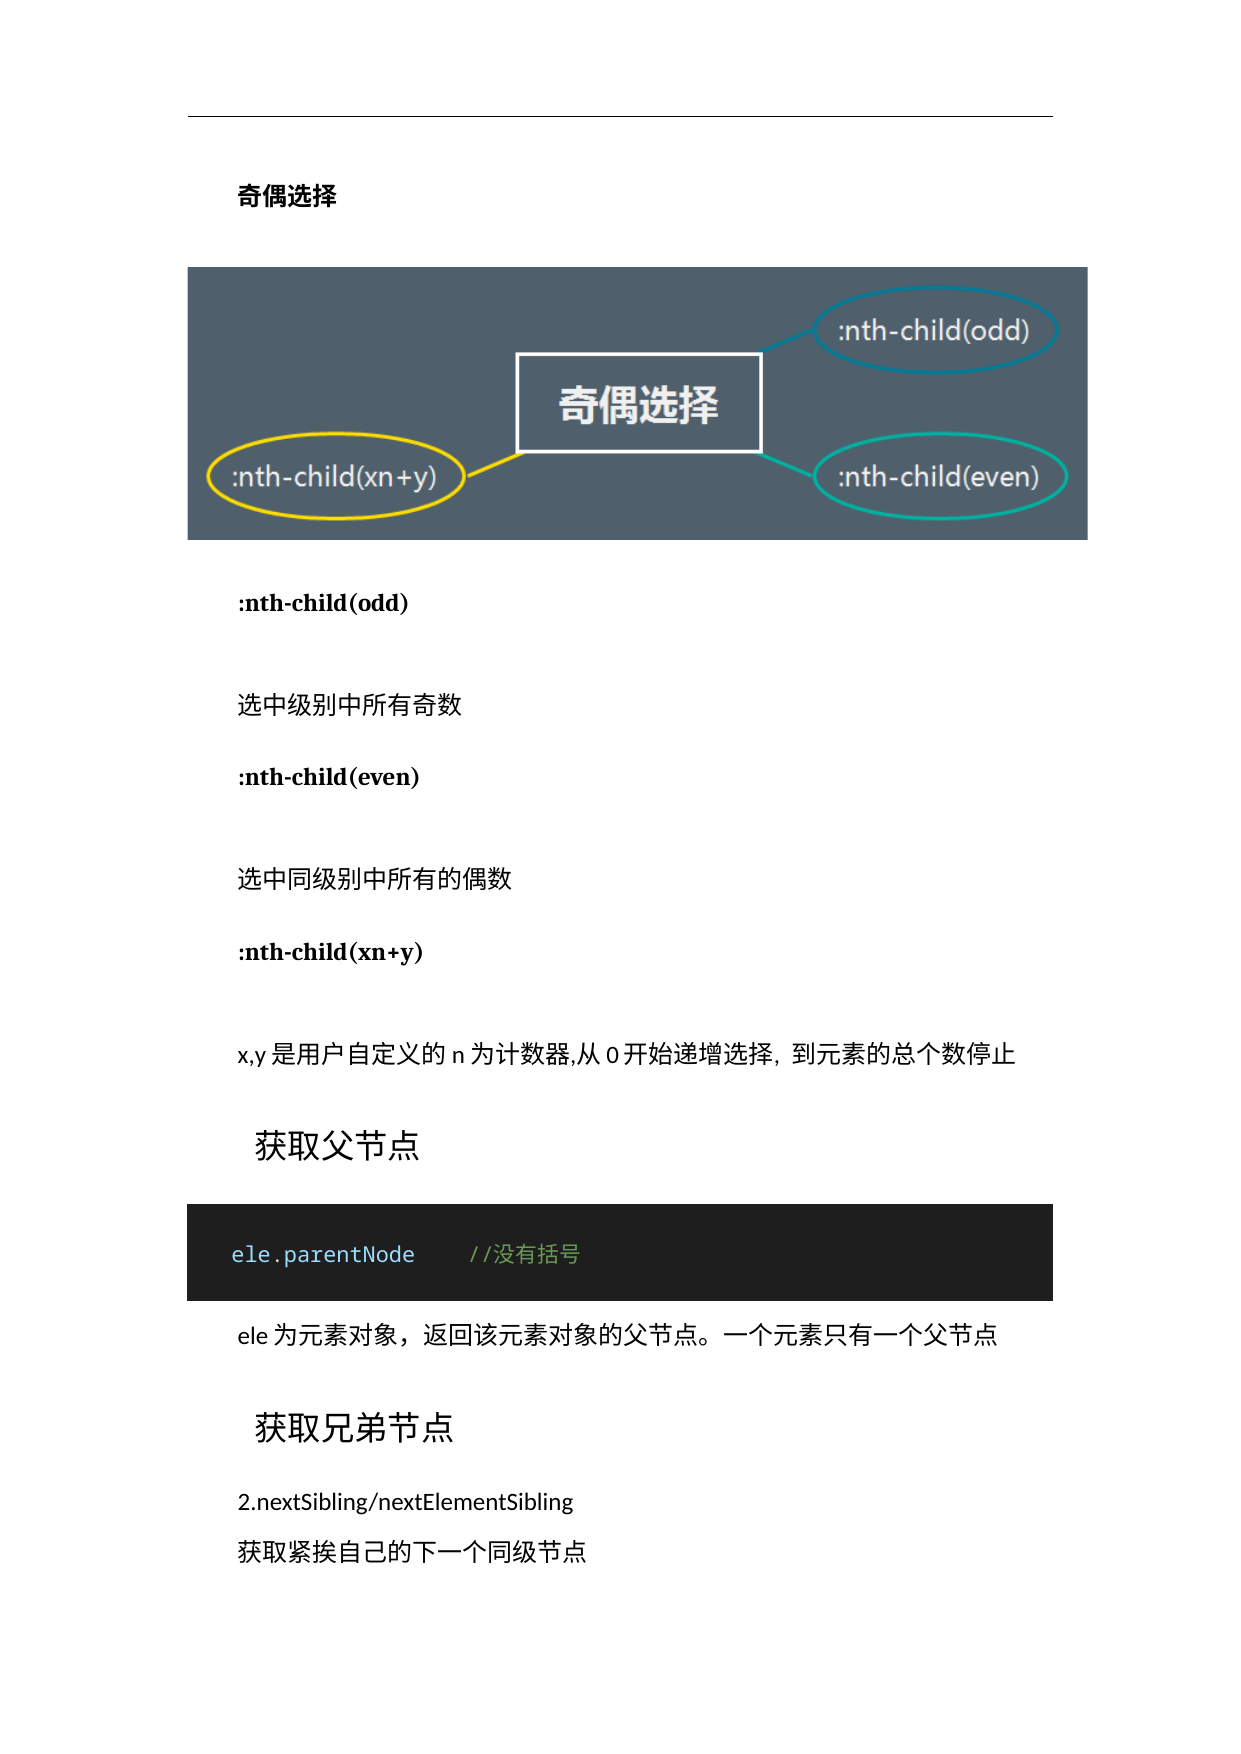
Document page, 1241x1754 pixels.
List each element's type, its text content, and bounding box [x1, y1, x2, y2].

picture [187, 267, 1088, 540]
text ele.parentNode //没有括号 [187, 1236, 1053, 1269]
text 获取紧挨自己的下一个同级节点 [187, 1518, 1053, 1583]
subtitle 获取兄弟节点 [187, 1393, 1053, 1458]
text ele为元素对象，返回该元素对象的父节点。一个元素只有一个父节点 [187, 1301, 1053, 1366]
subtitle :nth-child(xn+y) [187, 936, 1053, 968]
subtitle 获取父节点 [187, 1112, 1053, 1177]
subtitle :nth-child(odd) [187, 587, 1053, 620]
text 选中同级别中所有的偶数 [187, 846, 1053, 911]
text 选中级别中所有奇数 [187, 671, 1053, 736]
text x,y是用户自定义的 n为计数器,从0开始递增选择, 到元素的总个数停止 [187, 1020, 1053, 1085]
text 2.nextSibling/nextElementSibling [187, 1486, 1053, 1518]
subtitle :nth-child(even) [187, 761, 1053, 794]
subtitle 奇偶选择 [187, 162, 1053, 227]
